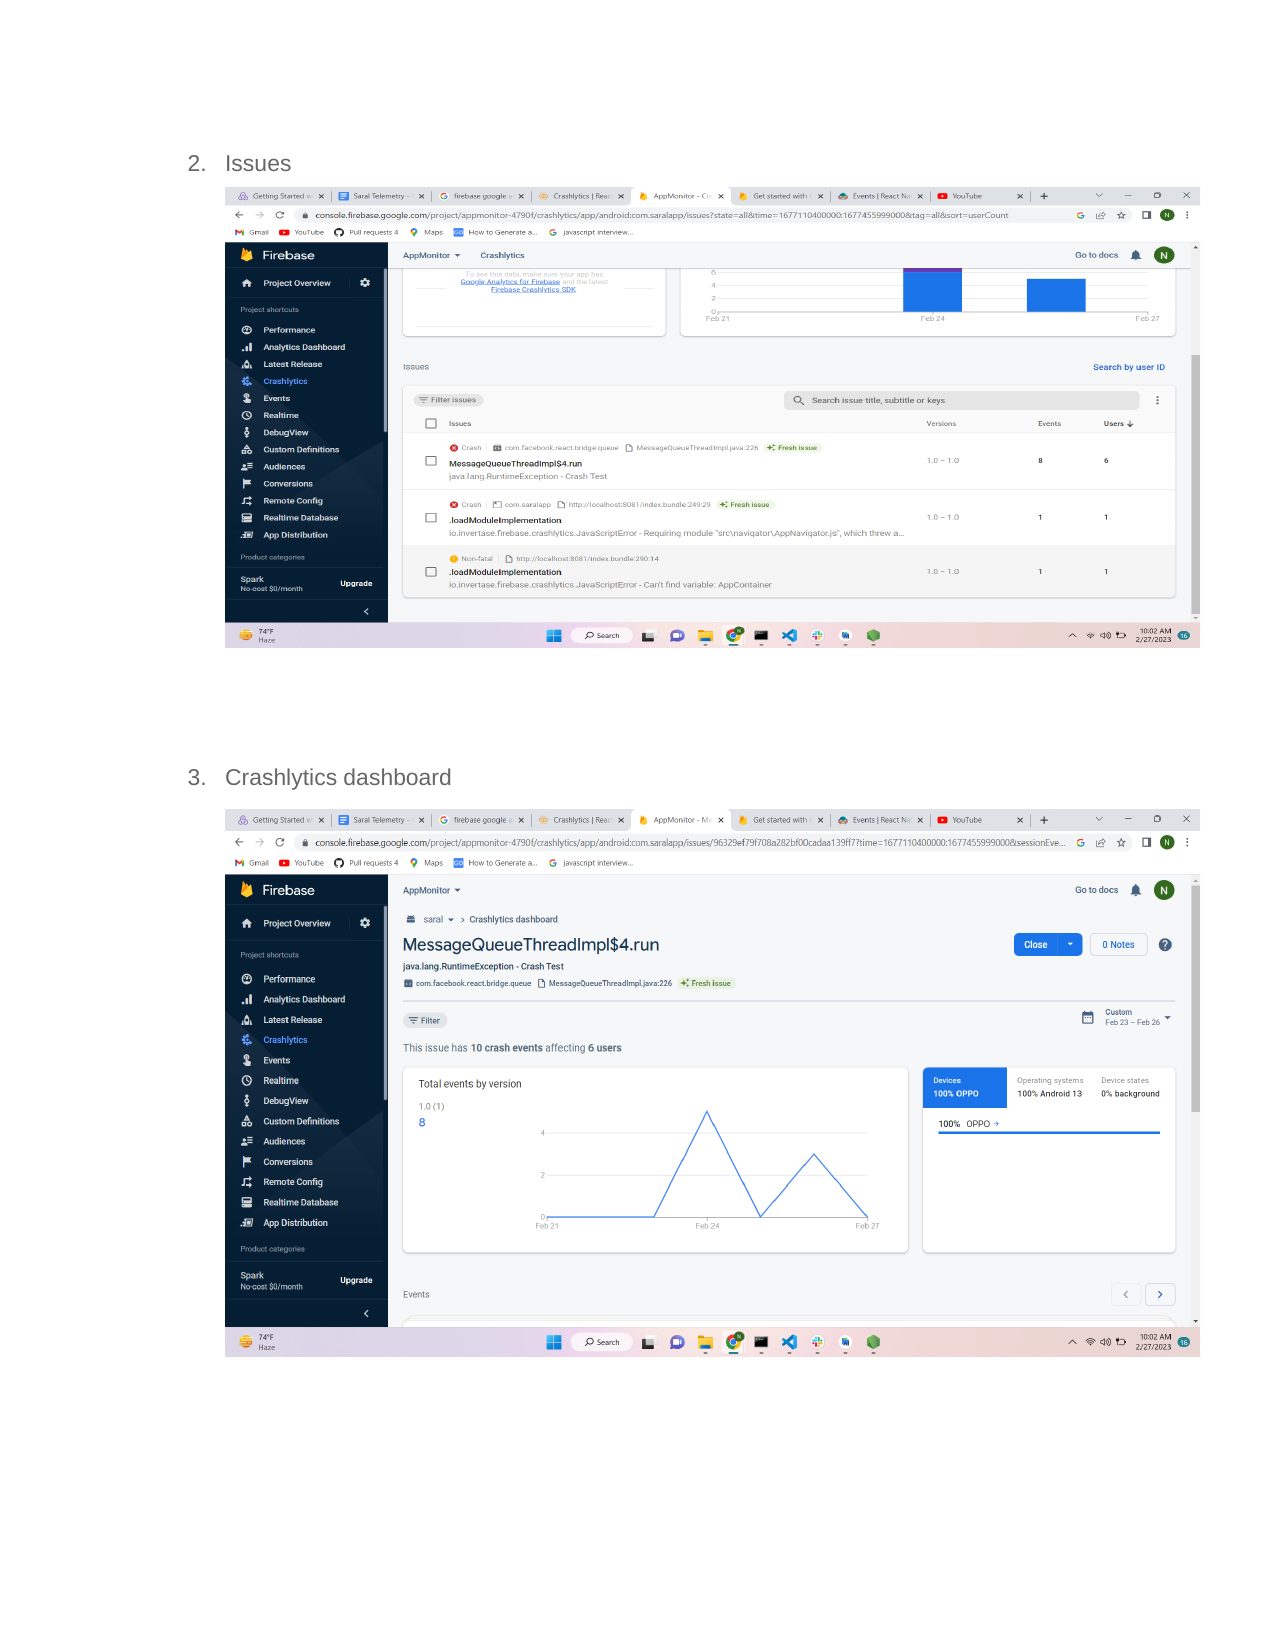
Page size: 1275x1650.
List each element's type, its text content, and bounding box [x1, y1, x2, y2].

picture [225, 809, 1200, 1357]
subtitle Crashlytics dashboard [187, 763, 1125, 790]
picture [225, 187, 1200, 648]
